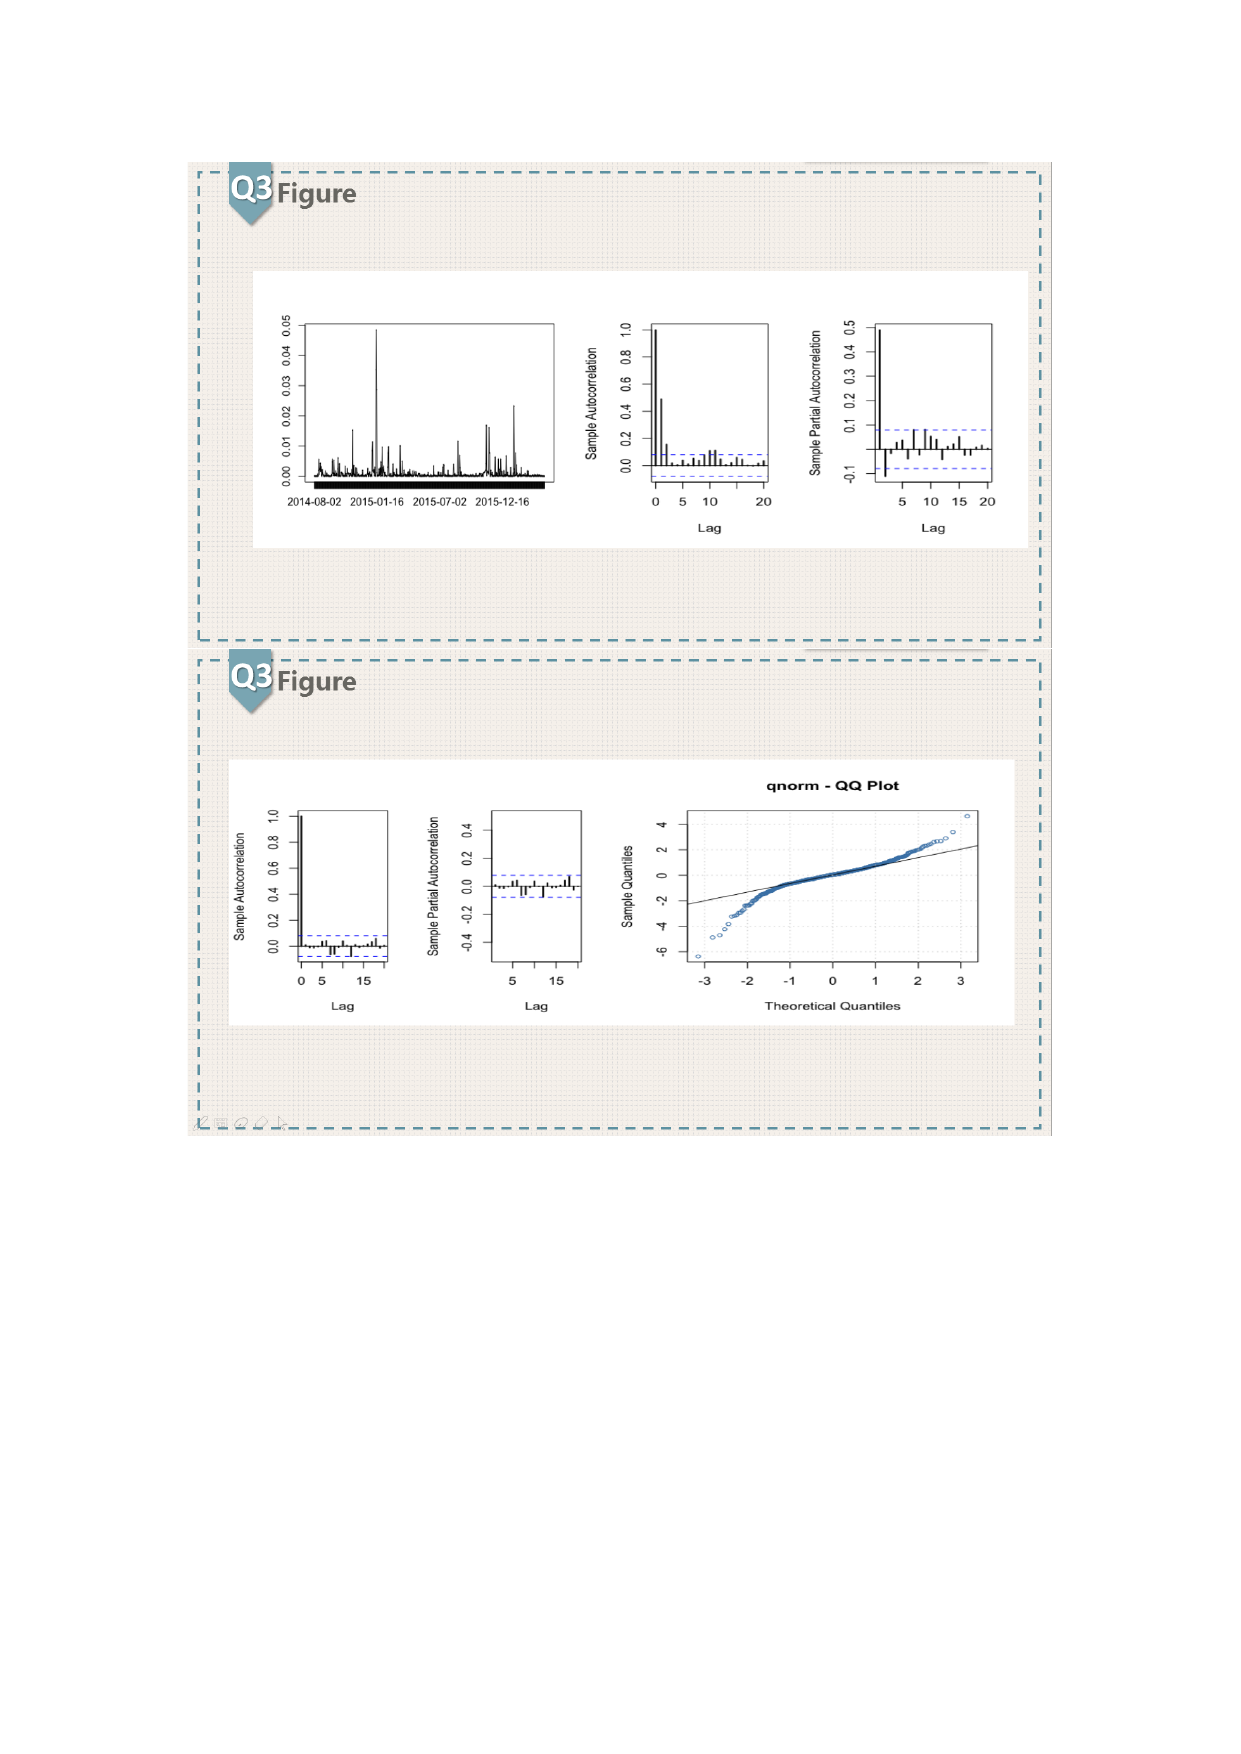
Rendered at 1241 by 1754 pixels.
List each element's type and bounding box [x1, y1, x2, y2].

picture [187, 162, 1052, 648]
picture [187, 649, 1052, 1136]
